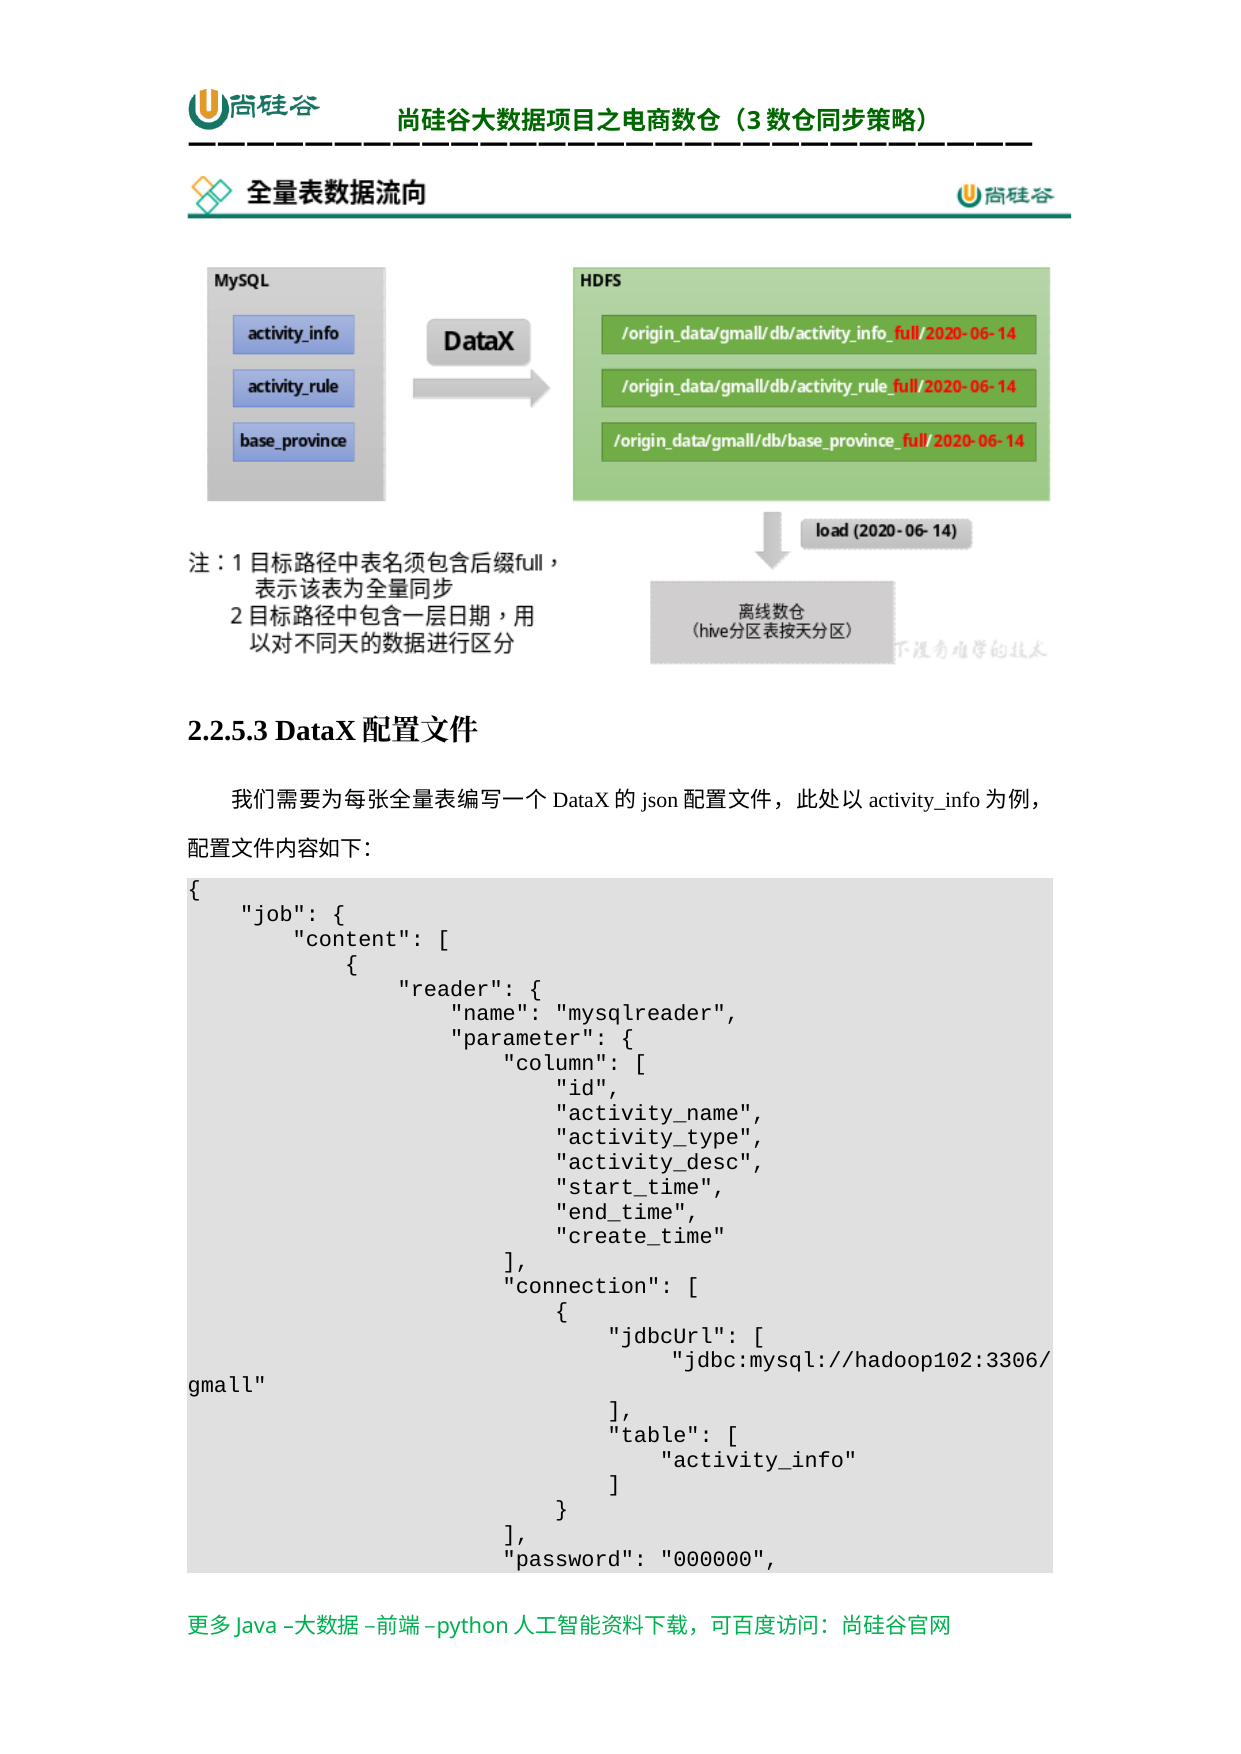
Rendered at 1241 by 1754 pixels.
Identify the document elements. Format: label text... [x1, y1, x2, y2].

text { [187, 953, 1053, 978]
text "job": { [187, 903, 1053, 928]
text "table": [ [187, 1424, 1053, 1449]
text ] [187, 1473, 1053, 1498]
text ], [187, 1399, 1053, 1424]
text "start_time", [187, 1176, 1053, 1201]
text { [187, 1300, 1053, 1325]
text "id", [187, 1077, 1053, 1102]
text "activity_info" [187, 1449, 1053, 1473]
text "name": "mysqlreader", [187, 1002, 1053, 1027]
text "end_time", [187, 1201, 1053, 1226]
text "activity_name", [187, 1102, 1053, 1126]
text "reader": { [187, 978, 1053, 1002]
text "content": [ [187, 928, 1053, 953]
text "parameter": { [187, 1027, 1053, 1052]
text "activity_desc", [187, 1151, 1053, 1176]
text "column": [ [187, 1052, 1053, 1077]
text "jdbc:mysql://hadoop102:3306/gmall" [187, 1349, 1053, 1399]
text "jdbcUrl": [ [187, 1325, 1053, 1349]
text "create_time" [187, 1226, 1053, 1250]
text "password": "000000", [187, 1548, 1053, 1573]
text ], [187, 1523, 1053, 1548]
text "connection": [ [187, 1275, 1053, 1300]
text 2.2.5.3 DataX配置文件 [187, 697, 1053, 762]
text "activity_type", [187, 1126, 1053, 1151]
text ], [187, 1250, 1053, 1275]
text } [187, 1498, 1053, 1523]
text { [187, 878, 1053, 903]
text 我们需要为每张全量表编写一个DataX的json配置文件，此处以activity_info为例，配置文件内容如下： [187, 781, 1053, 863]
picture [187, 88, 320, 130]
